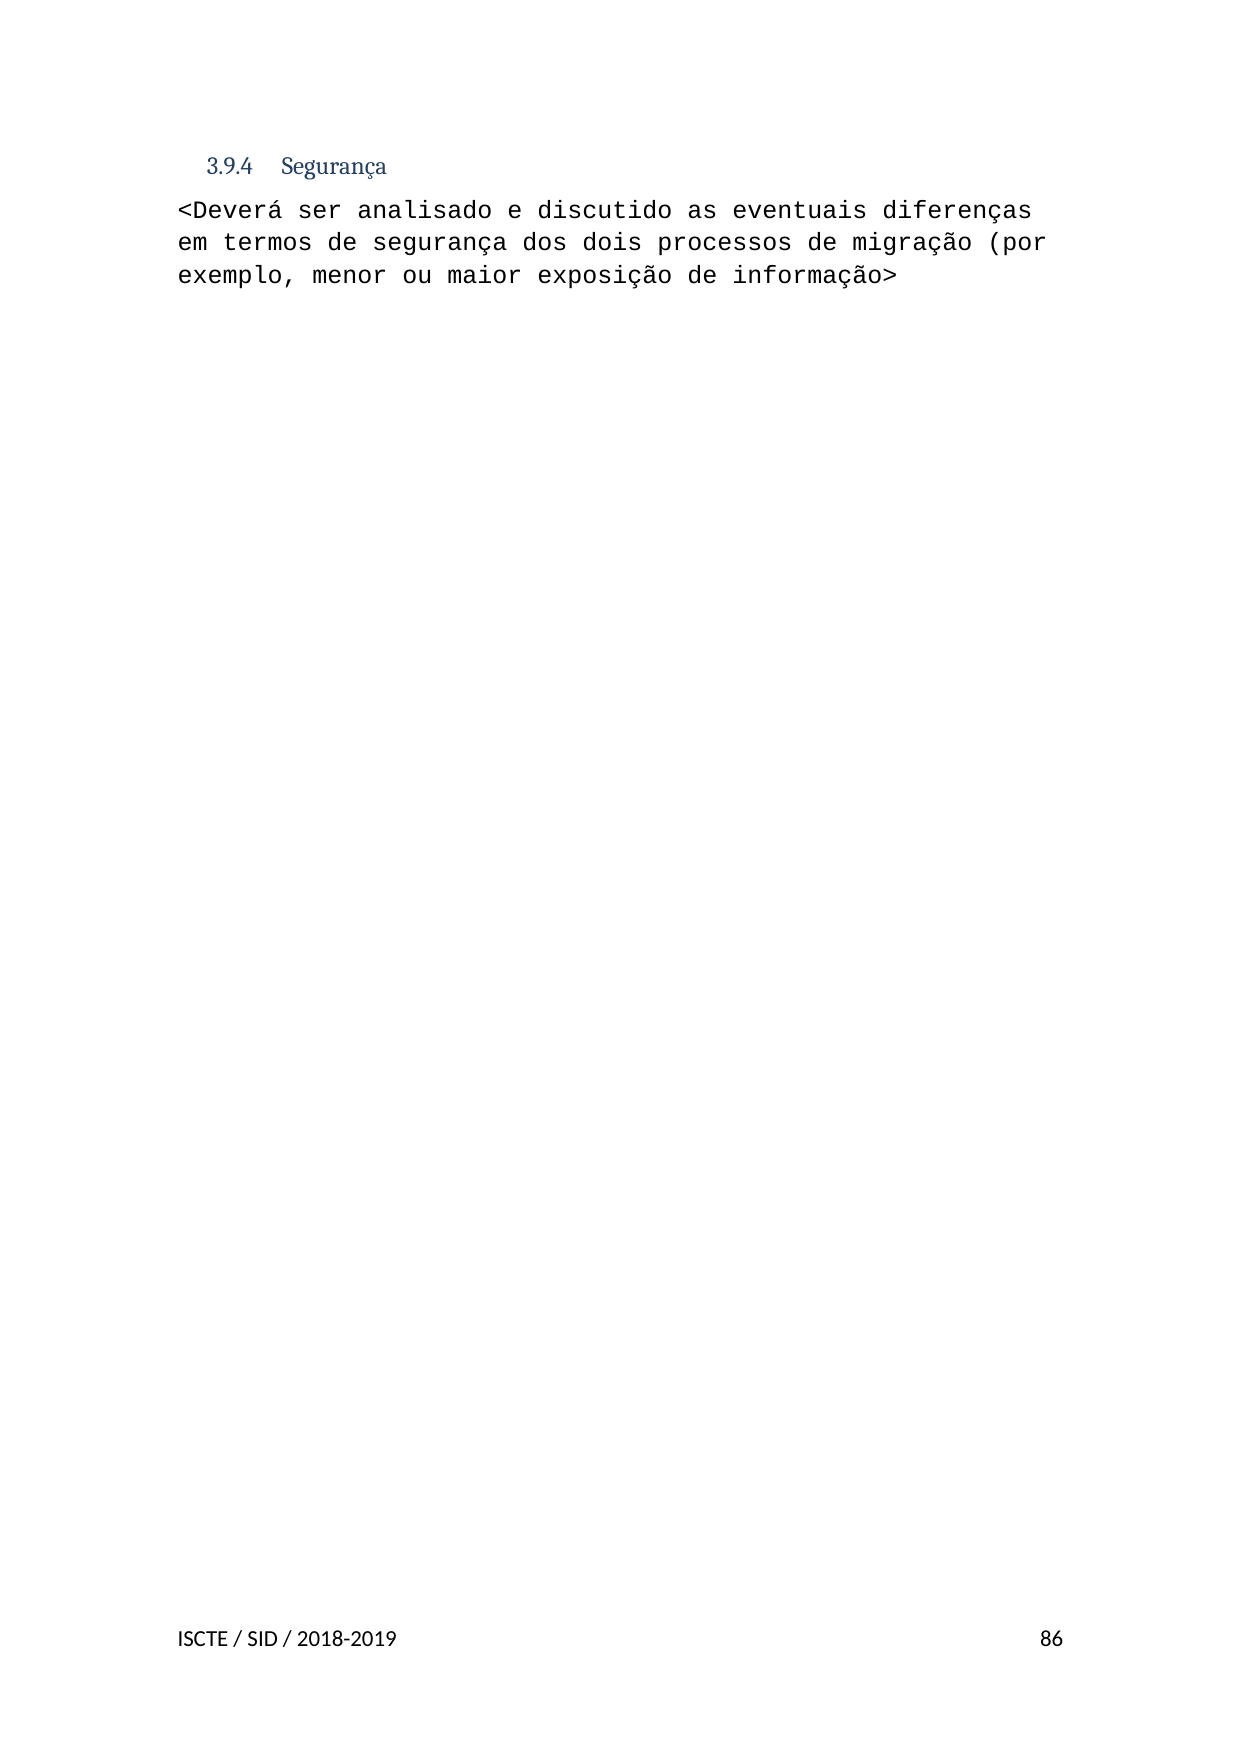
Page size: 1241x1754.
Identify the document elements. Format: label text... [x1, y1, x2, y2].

text <Deverá ser analisado e discutido as eventuais diferenças em termos de segurança dos dois processos de migração (por exemplo, menor ou maior exposição de informação> [177, 197, 1063, 291]
subtitle Segurança [207, 152, 1063, 181]
